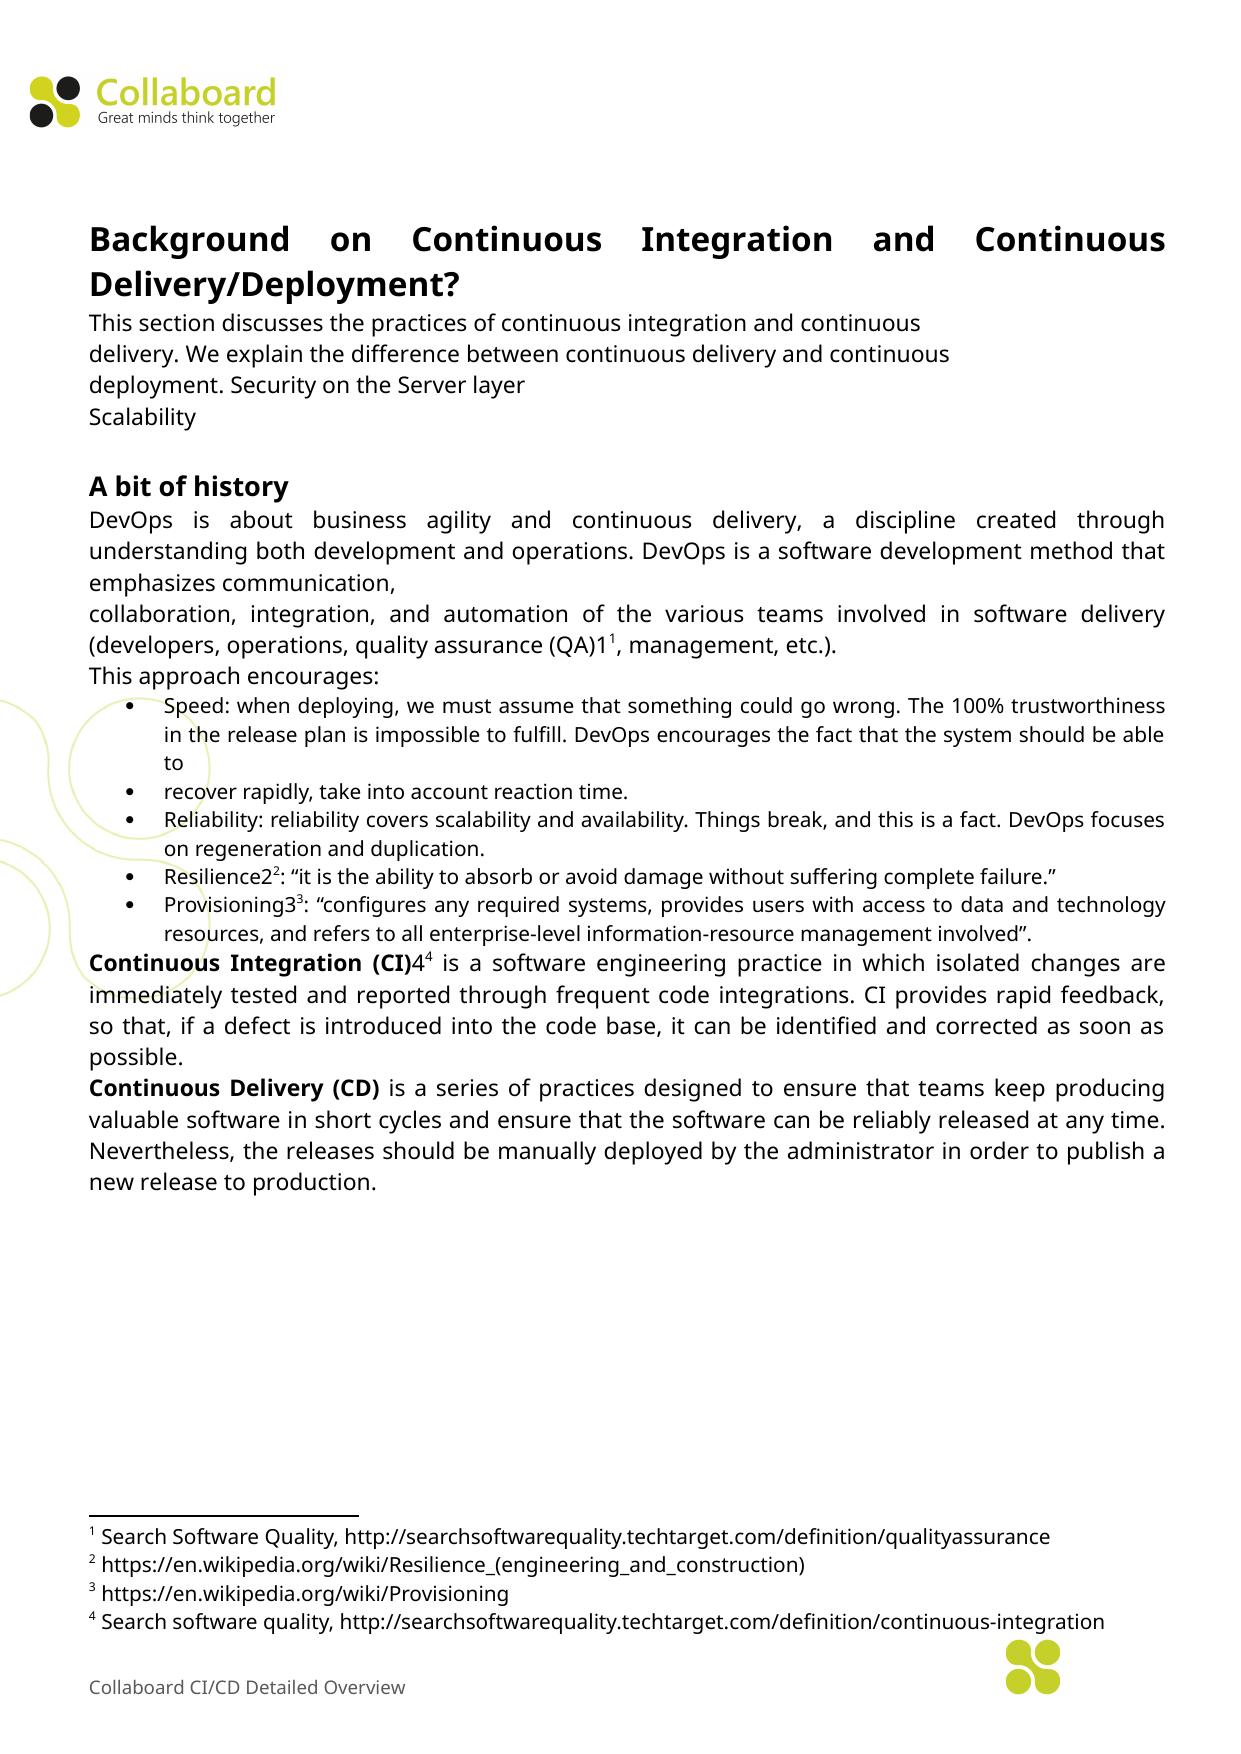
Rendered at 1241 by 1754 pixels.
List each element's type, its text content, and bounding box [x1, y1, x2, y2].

list Provisioning3: “configures any required systems, provides users with access to data and technology resources, and refers to all enterprise-level information-resource management involved”. [126, 891, 1167, 947]
text collaboration, integration, and automation of the various teams involved in software delivery (developers, operations, quality assurance (QA)1, management, etc.). [89, 598, 1167, 660]
picture [1005, 1639, 1061, 1695]
text deployment. Security on the Server layer [89, 369, 1167, 400]
text Continuous Delivery (CD) is a series of practices designed to ensure that teams keep producing valuable software in short cycles and ensure that the software can be reliably released at any time. Nevertheless, the releases should be manually deployed by the administrator in order to publish a new release to production. [89, 1072, 1167, 1197]
text Continuous Integration (CI)4 is a software engineering practice in which isolated changes are immediately tested and reported through frequent code integrations. CI provides rapid feedback, so that, if a defect is introduced into the code base, it can be identified and corrected as soon as possible. [89, 947, 1167, 1072]
text This approach encourages: [89, 660, 1167, 691]
list Speed: when deploying, we must assume that something could go wrong. The 100% trustworthiness in the release plan is impossible to fulfill. DevOps encourages the fact that the system should be able to [126, 691, 1167, 777]
text delivery. We explain the difference between continuous delivery and continuous [89, 338, 1167, 369]
list Resilience2: “it is the ability to absorb or avoid damage without suffering complete failure.” [126, 862, 1167, 891]
text Scalability [89, 400, 1167, 432]
subtitle A bit of history [89, 467, 1167, 504]
list Reliability: reliability covers scalability and availability. Things break, and this is a fact. DevOps focuses on regeneration and duplication. [126, 805, 1167, 862]
picture [0, 693, 126, 1004]
text DevOps is about business agility and continuous delivery, a discipline created through understanding both development and operations. DevOps is a software development method that emphasizes communication, [89, 504, 1167, 598]
list recover rapidly, take into account reaction time. [126, 777, 1167, 805]
text This section discusses the practices of continuous integration and continuous [89, 307, 1167, 338]
picture [29, 73, 278, 129]
subtitle Background on Continuous Integration and Continuous Delivery/Deployment? [89, 216, 1167, 307]
